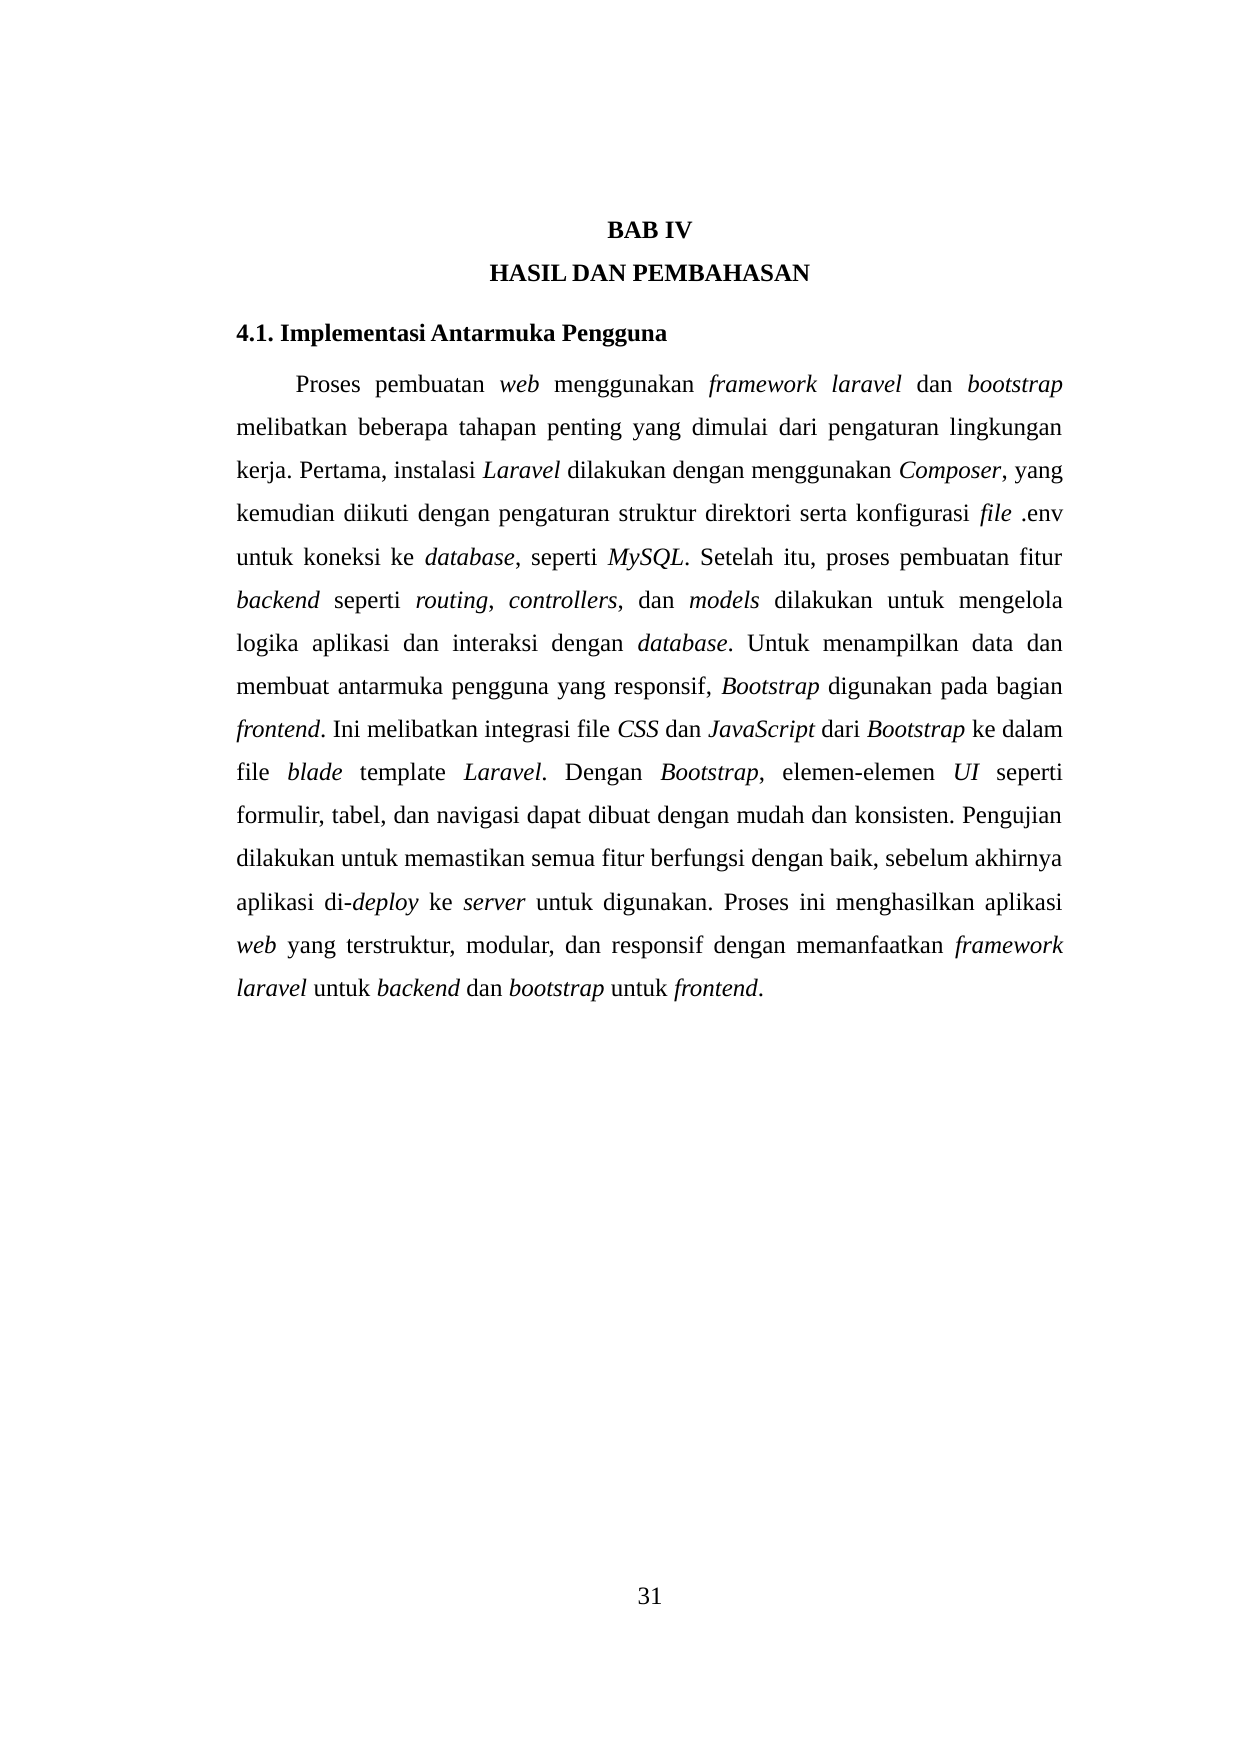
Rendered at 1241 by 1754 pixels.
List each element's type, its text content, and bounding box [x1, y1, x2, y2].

text Proses pembuatan web menggunakan framework laravel dan bootstrap melibatkan beberapa tahapan penting yang dimulai dari pengaturan lingkungan kerja. Pertama, instalasi Laravel dilakukan dengan menggunakan Composer, yang kemudian diikuti dengan pengaturan struktur direktori serta konfigurasi file .env untuk koneksi ke database, seperti MySQL. Setelah itu, proses pembuatan fitur backend seperti routing, controllers, dan models dilakukan untuk mengelola logika aplikasi dan interaksi dengan database. Untuk menampilkan data dan membuat antarmuka pengguna yang responsif, Bootstrap digunakan pada bagian frontend. Ini melibatkan integrasi file CSS dan JavaScript dari Bootstrap ke dalam file blade template Laravel. Dengan Bootstrap, elemen-elemen UI seperti formulir, tabel, dan navigasi dapat dibuat dengan mudah dan konsisten. Pengujian dilakukan untuk memastikan semua fitur berfungsi dengan baik, sebelum akhirnya aplikasi di-deploy ke server untuk digunakan. Proses ini menghasilkan aplikasi web yang terstruktur, modular, dan responsif dengan memanfaatkan framework laravel untuk backend dan bootstrap untuk frontend. [236, 369, 1063, 1002]
subtitle Implementasi Antarmuka Pengguna [236, 318, 1063, 346]
subtitle BAB IV HASIL DAN PEMBAHASAN [236, 215, 1063, 287]
